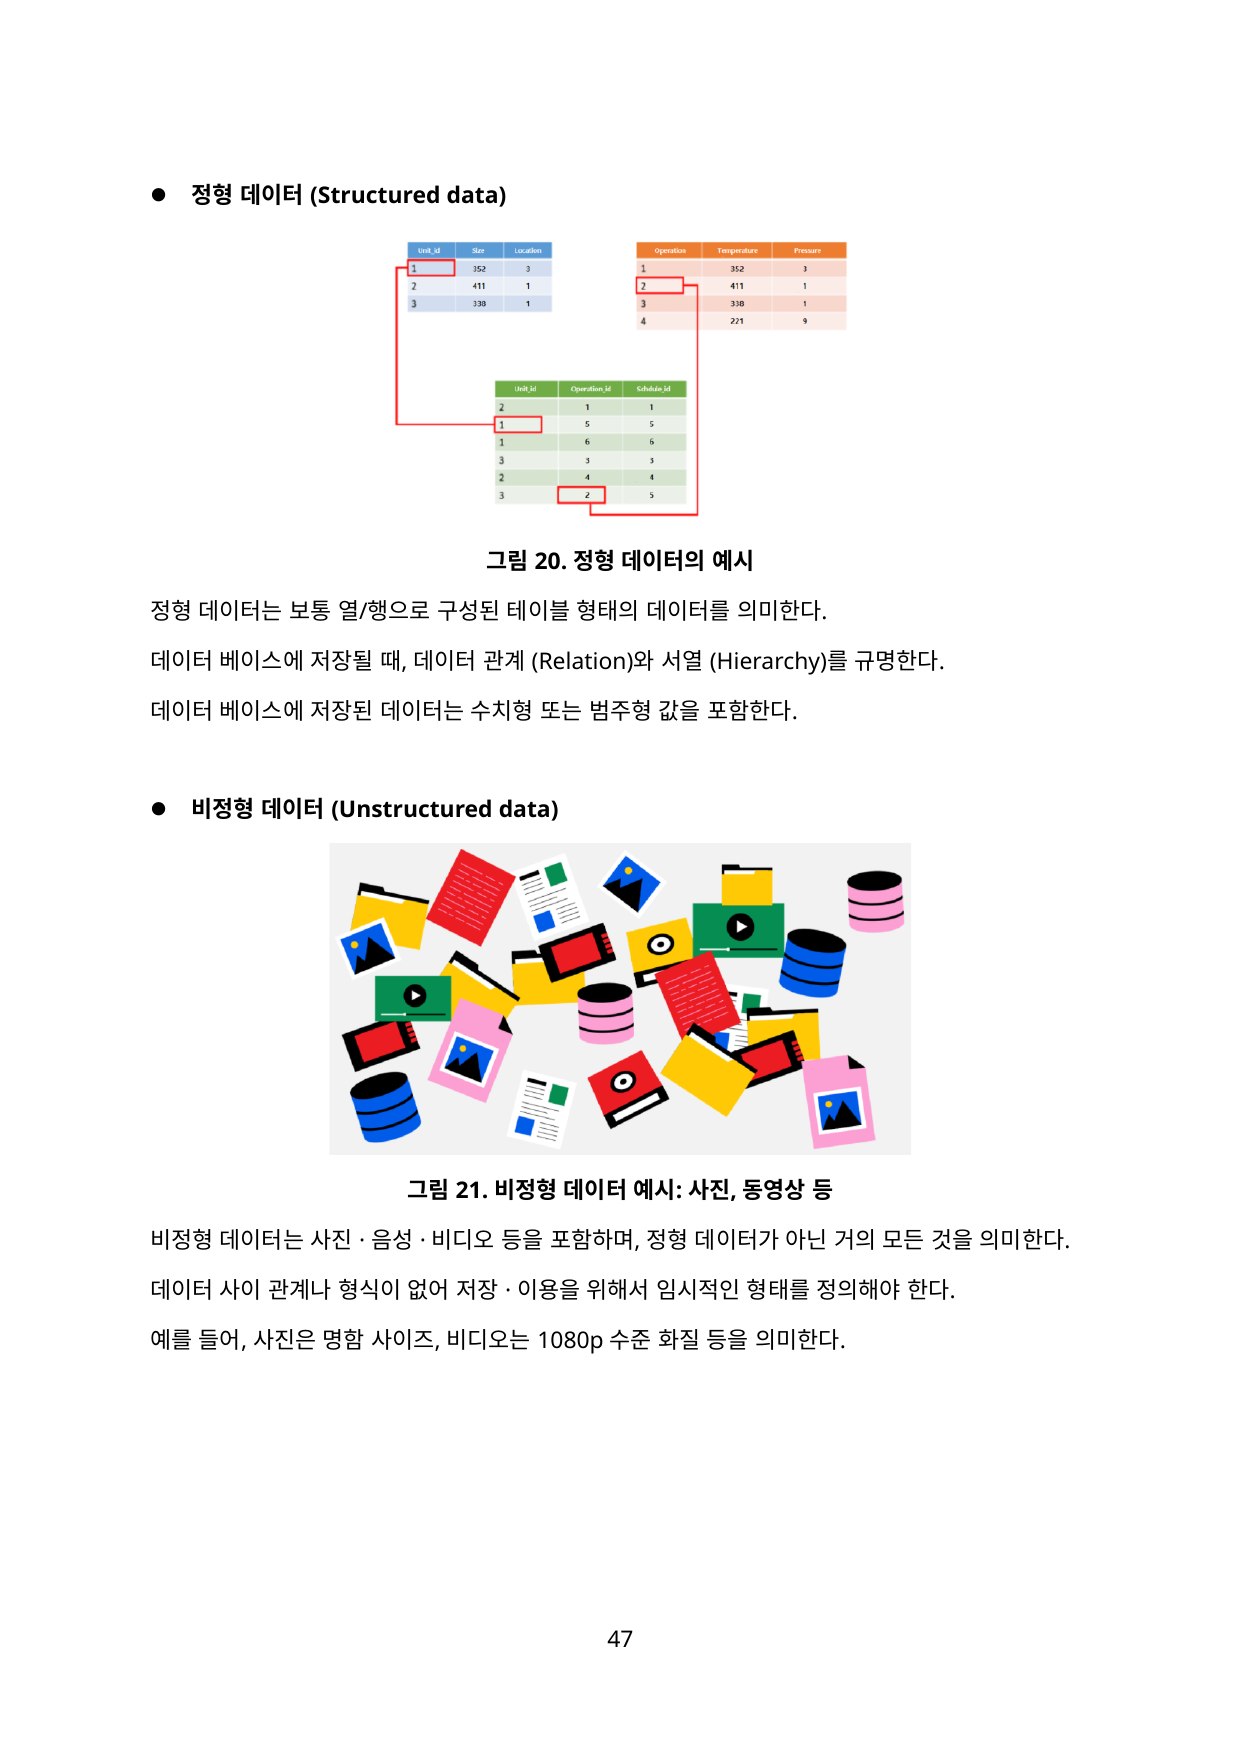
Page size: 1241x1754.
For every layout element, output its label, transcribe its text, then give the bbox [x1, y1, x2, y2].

text 예를 들어, 사진은 명함 사이즈, 비디오는 1080p 수준 화질 등을 의미한다. [150, 1322, 1090, 1355]
picture [329, 843, 912, 1155]
text 데이터 베이스에 저장될 때, 데이터 관계 (Relation)와 서열 (Hierarchy)를 규명한다. [150, 642, 1090, 676]
text 데이터 베이스에 저장된 데이터는 수치형 또는 범주형 값을 포함한다. [150, 692, 1090, 726]
text 정형 데이터는 보통 열/행으로 구성된 테이블 형태의 데이터를 의미한다. [150, 592, 1090, 626]
text 데이터 사이 관계나 형식이 없어 저장 · 이용을 위해서 임시적인 형태를 정의해야 한다. [150, 1272, 1090, 1305]
text 정형 데이터 (Structured data) [150, 177, 1090, 211]
text 비정형 데이터 (Unstructured data) [150, 790, 1090, 824]
text 비정형 데이터는 사진 · 음성 · 비디오 등을 포함하며, 정형 데이터가 아닌 거의 모든 것을 의미한다. [150, 1222, 1090, 1255]
picture [388, 229, 852, 526]
